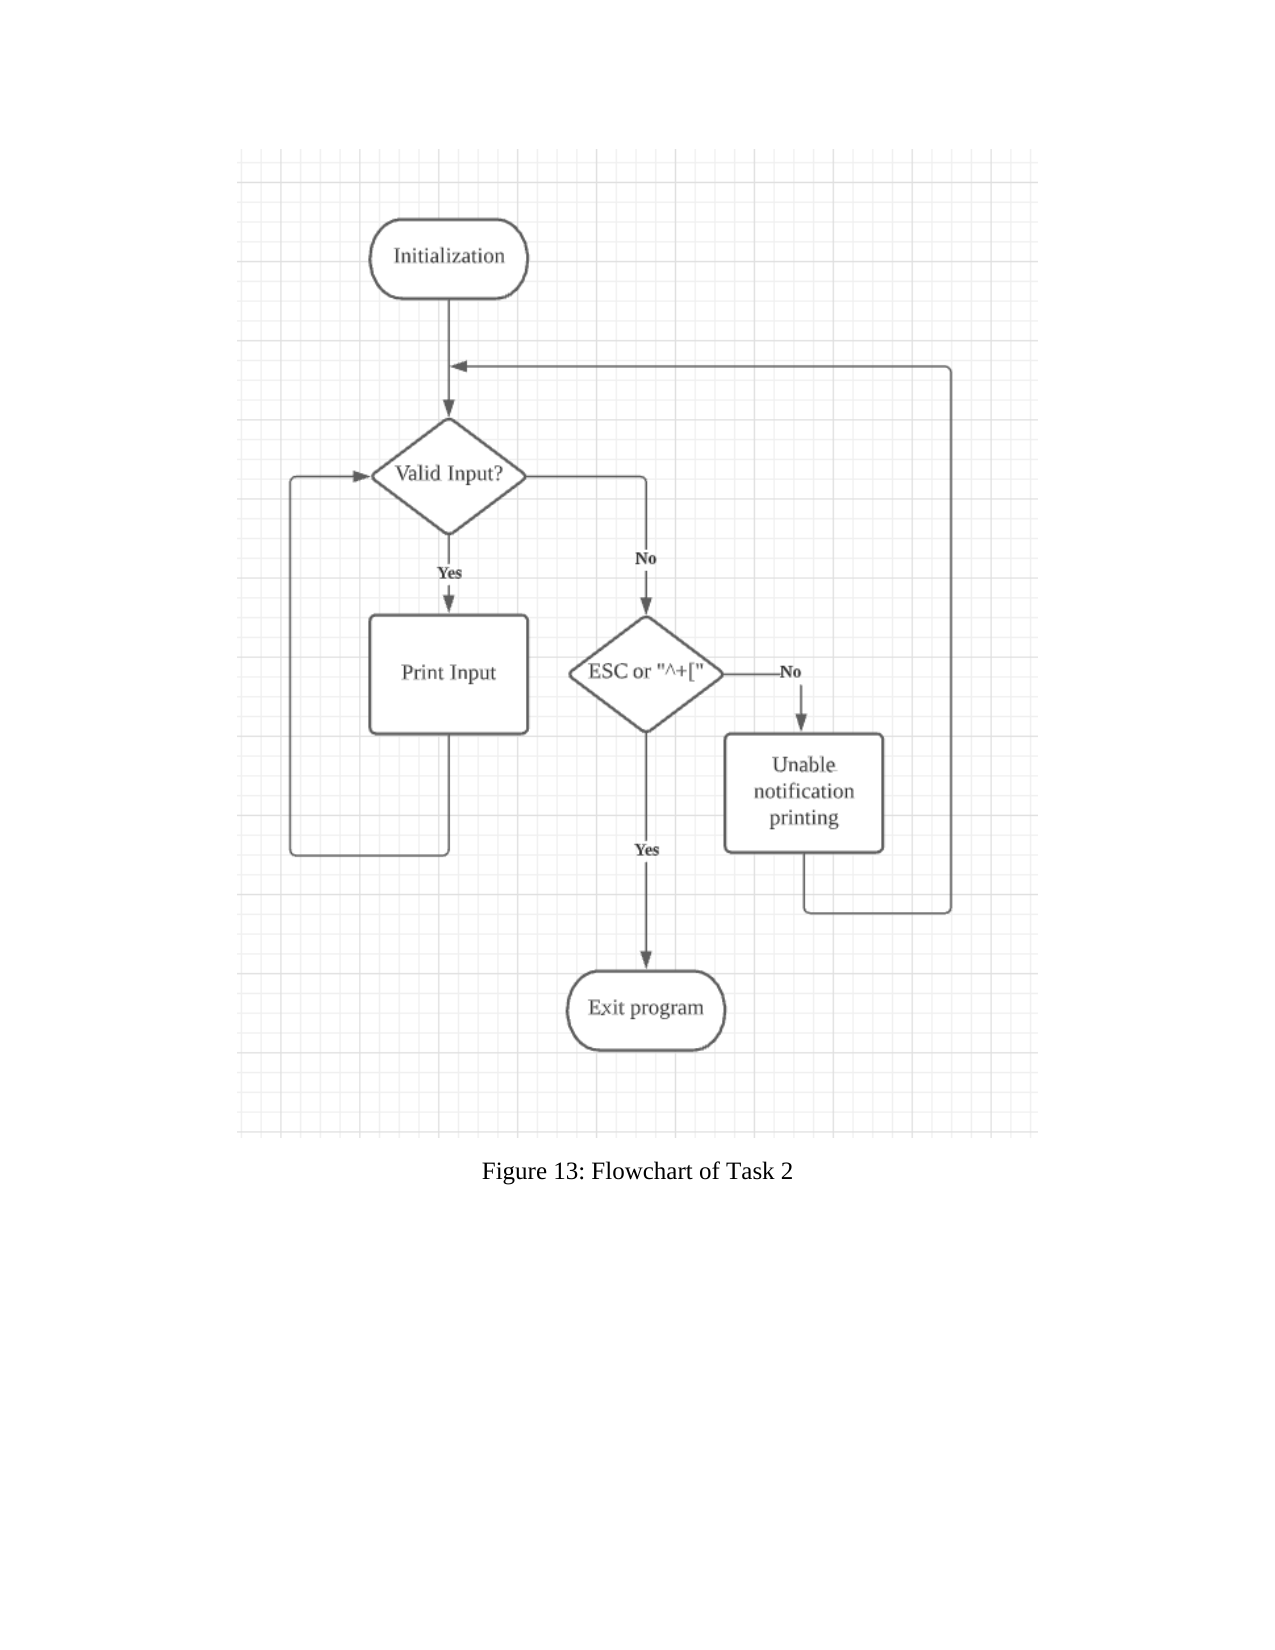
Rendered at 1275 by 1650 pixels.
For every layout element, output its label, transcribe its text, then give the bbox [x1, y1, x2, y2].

text Figure 13: Flowchart of Task 2 [150, 1156, 1125, 1185]
picture [237, 149, 1038, 1138]
